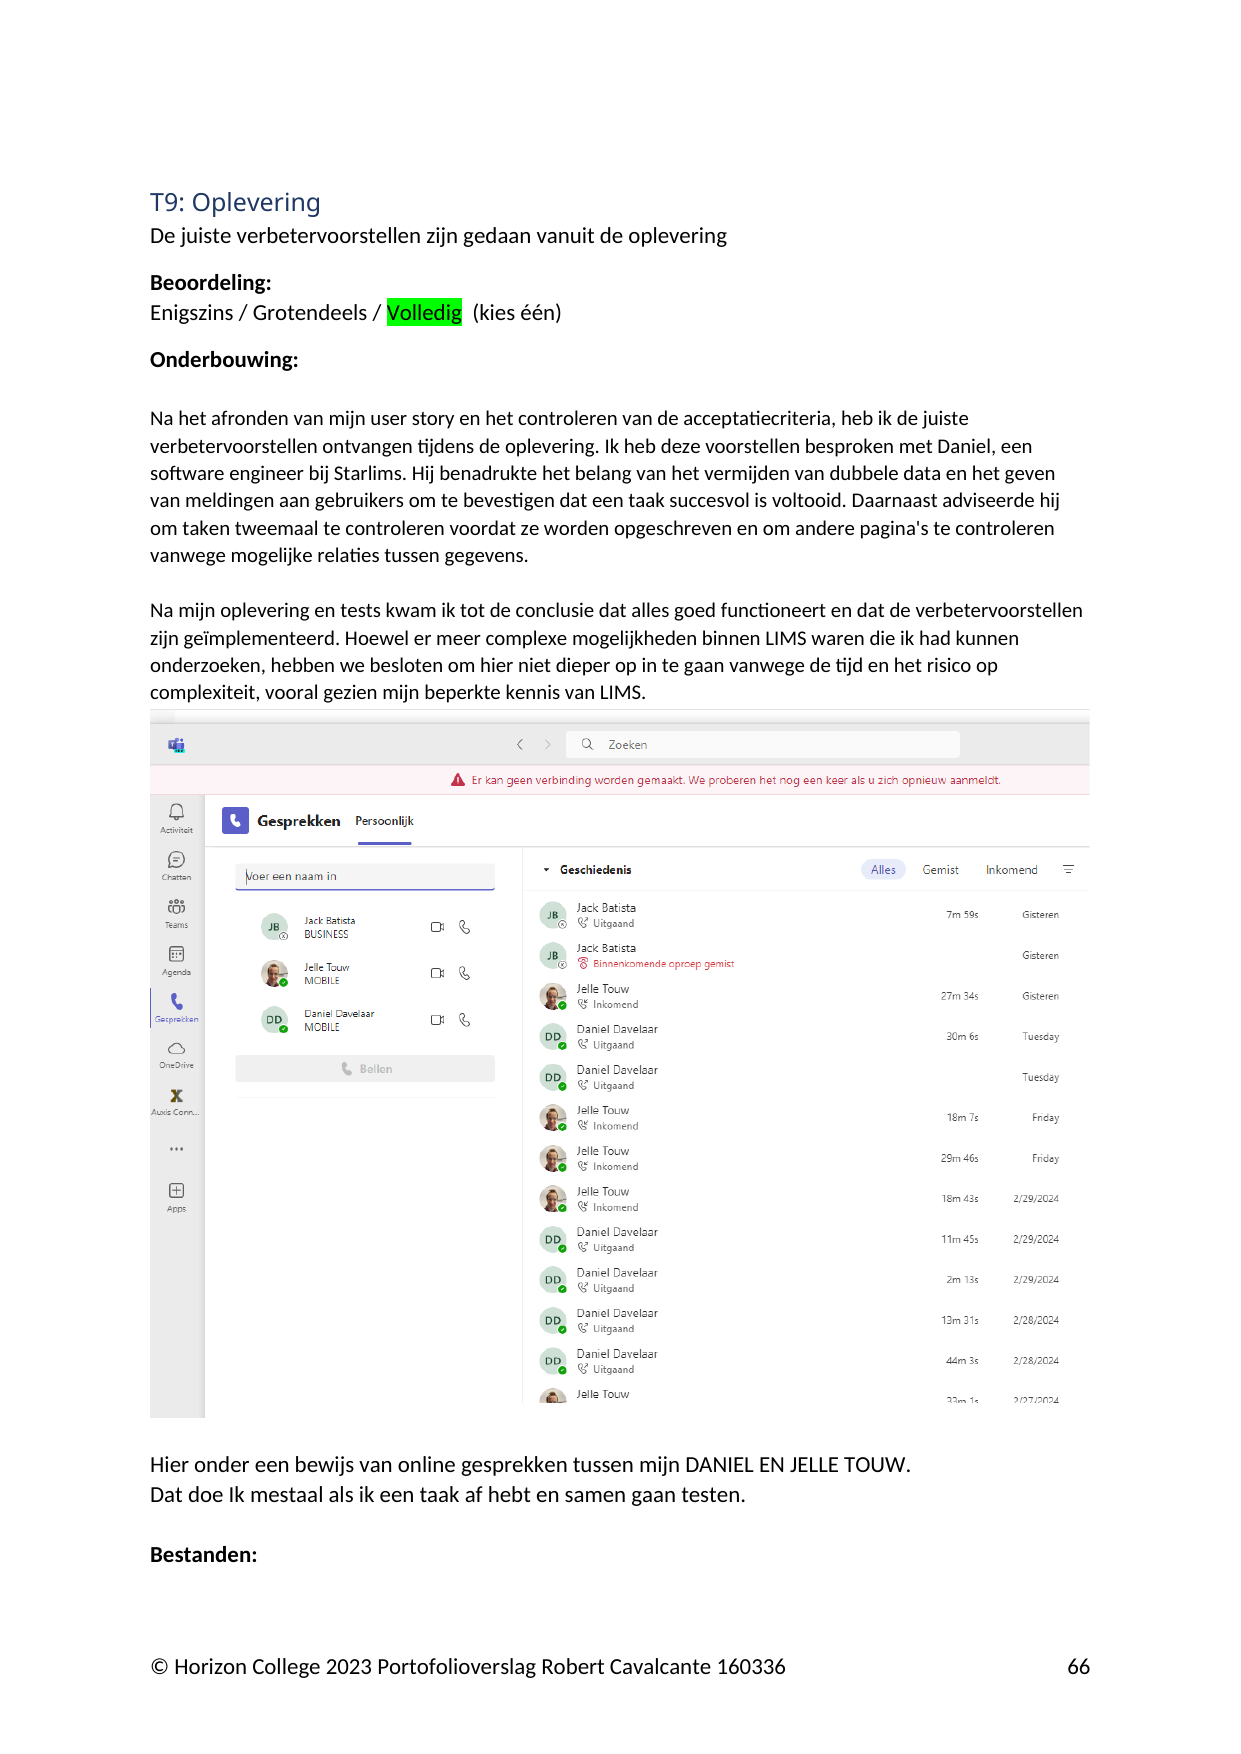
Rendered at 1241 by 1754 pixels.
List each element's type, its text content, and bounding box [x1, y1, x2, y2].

picture [150, 706, 1090, 1418]
text Onderbouwing: [150, 345, 1090, 373]
text De juiste verbetervoorstellen zijn gedaan vanuit de oplevering [150, 221, 1090, 249]
text Na mijn oplevering en tests kwam ik tot de conclusie dat alles goed functioneert en dat de verbetervoorstellen zijn geïmplementeerd. Hoewel er meer complexe mogelijkheden binnen LIMS waren die ik had kunnen onderzoeken, hebben we besloten om hier niet dieper op in te gaan vanwege de tijd en het risico op complexiteit, vooral gezien mijn beperkte kennis van LIMS. [150, 597, 1090, 705]
text Dat doe Ik mestaal als ik een taak af hebt en samen gaan testen. [150, 1480, 1090, 1508]
text Enigszins / Grotendeels / Volledig (kies één) [462, 298, 1090, 326]
text Beoordeling: [150, 268, 1090, 296]
text T9: Oplevering [150, 184, 1090, 218]
text Enigszins / Grotendeels / Volledig (kies één) [150, 298, 387, 326]
text Bestanden: [150, 1540, 1090, 1568]
text Na het afronden van mijn user story en het controleren van de acceptatiecriteria, heb ik de juiste verbetervoorstellen ontvangen tijdens de oplevering. Ik heb deze voorstellen besproken met Daniel, een software engineer bij Starlims. Hij benadrukte het belang van het vermijden van dubbele data en het geven van meldingen aan gebruikers om te bevestigen dat een taak succesvol is voltooid. Daarnaast adviseerde hij om taken tweemaal te controleren voordat ze worden opgeschreven en om andere pagina's te controleren vanwege mogelijke relaties tussen gegevens. [150, 406, 1090, 568]
text Hier onder een bewijs van online gesprekken tussen mijn DANIEL EN JELLE TOUW. [150, 1450, 1090, 1478]
